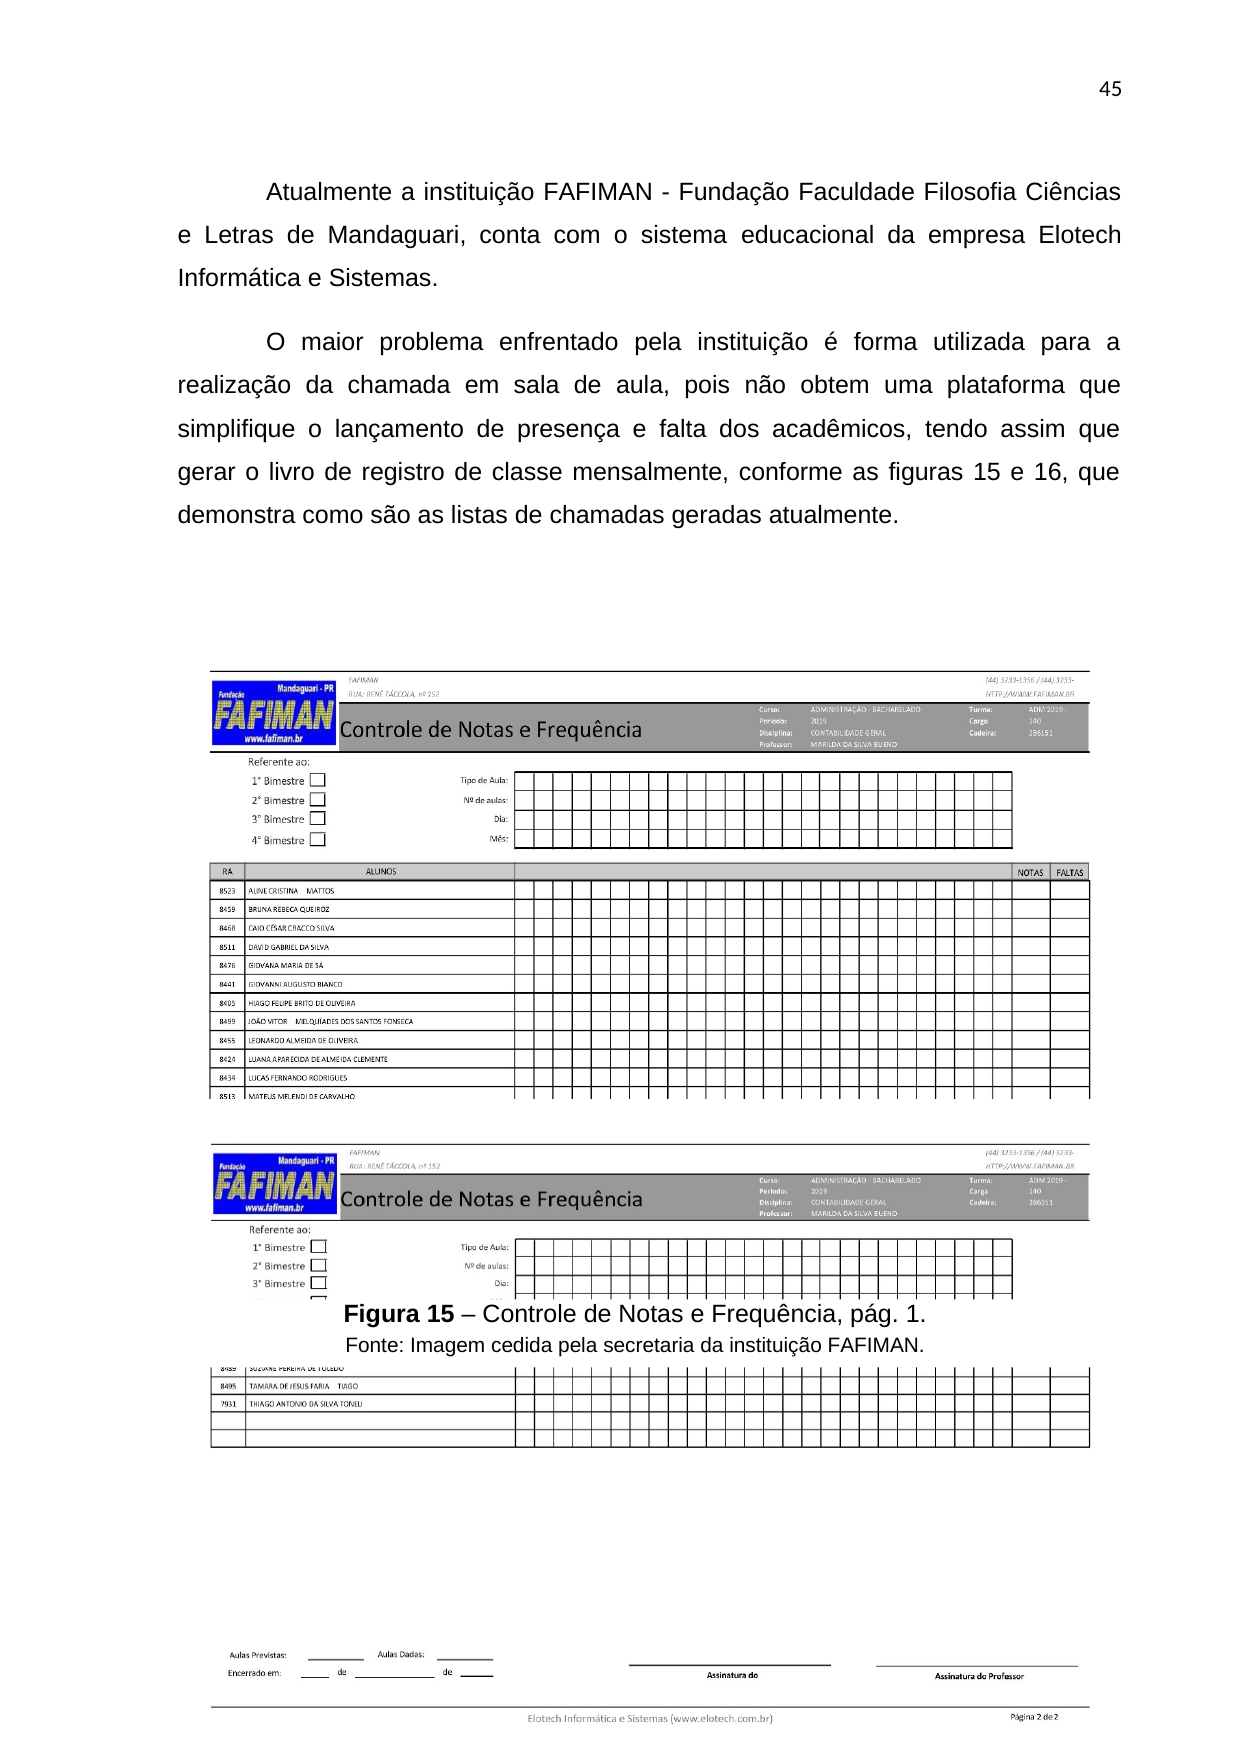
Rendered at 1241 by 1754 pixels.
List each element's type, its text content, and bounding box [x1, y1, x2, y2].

picture [176, 623, 1121, 1752]
text Atualmente a instituição FAFIMAN - Fundação Faculdade Filosofia Ciências e Letras de Mandaguari, conta com o sistema educacional da empresa Elotech Informática e Sistemas. [177, 177, 1122, 292]
text O maior problema enfrentado pela instituição é forma utilizada para a realização da chamada em sala de aula, pois não obtem uma plataforma que simplifique o lançamento de presença e falta dos acadêmicos, tendo assim que gerar o livro de registro de classe mensalmente, conforme as figuras 15 e 16, que demonstra como são as listas de chamadas geradas atualmente. [177, 327, 1122, 529]
